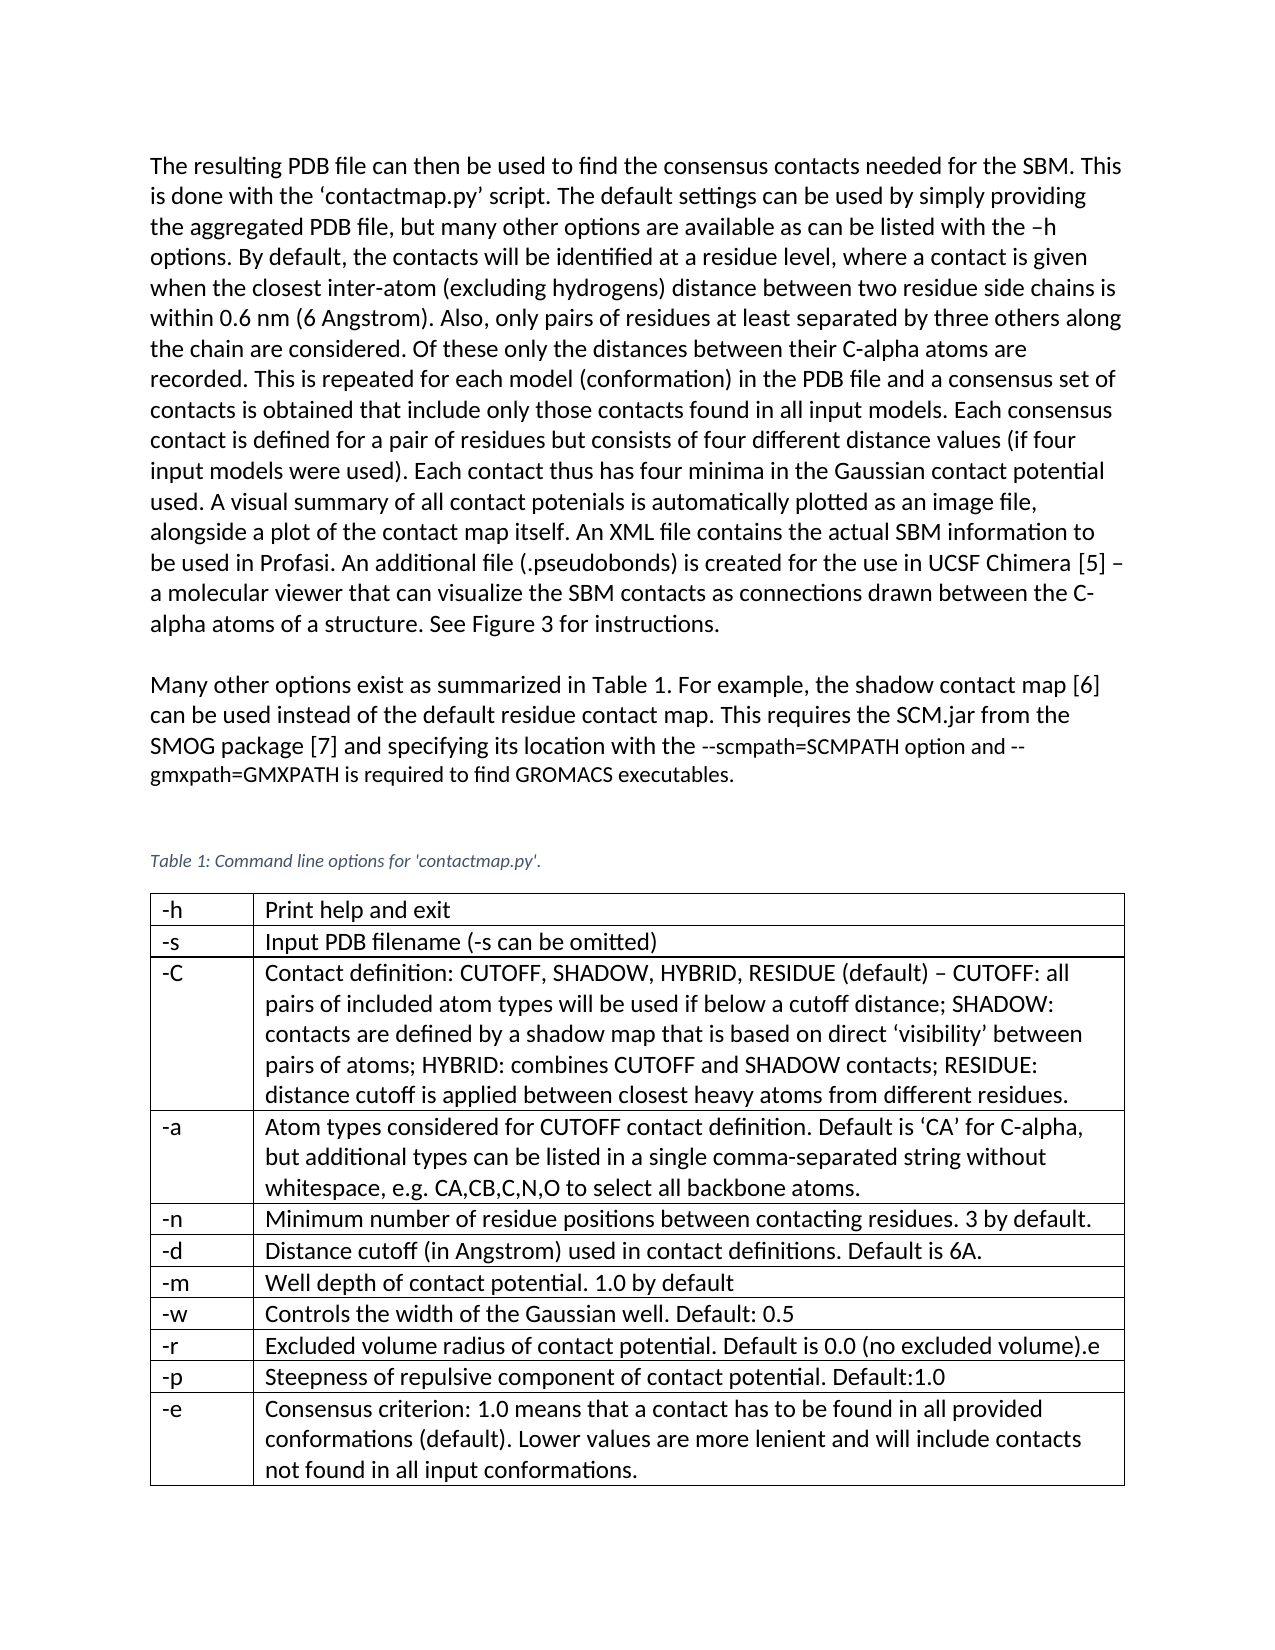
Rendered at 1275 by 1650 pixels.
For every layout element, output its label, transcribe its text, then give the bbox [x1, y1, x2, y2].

text The resulting PDB file can then be used to find the consensus contacts needed for the SBM. This is done with the ‘contactmap.py’ script. The default settings can be used by simply providing the aggregated PDB file, but many other options are available as can be listed with the –h options. By default, the contacts will be identified at a residue level, where a contact is given when the closest inter-atom (excluding hydrogens) distance between two residue side chains is within 0.6 nm (6 Angstrom). Also, only pairs of residues at least separated by three others along the chain are considered. Of these only the distances between their C-alpha atoms are recorded. This is repeated for each model (conformation) in the PDB file and a consensus set of contacts is obtained that include only those contacts found in all input models. Each consensus contact is defined for a pair of residues but consists of four different distance values (if four input models were used). Each contact thus has four minima in the Gaussian contact potential used. A visual summary of all contact potenials is automatically plotted as an image file, alongside a plot of the contact map itself. An XML file contains the actual SBM information to be used in Profasi. An additional file (.pseudobonds) is created for the use in UCSF Chimera [5] – a molecular viewer that can visualize the SBM contacts as connections drawn between the C-alpha atoms of a structure. See Figure 2 for instructions. [150, 150, 1125, 638]
table_cell Well depth of contact potential. 1.0 by default [254, 1267, 1124, 1297]
table_cell -r [151, 1330, 253, 1360]
table_cell Excluded volume radius of contact potential. Default is 0.0 (no excluded volume).e [254, 1330, 1124, 1360]
table_cell -e [151, 1393, 253, 1484]
table_cell -s [151, 926, 253, 956]
table_cell -C [151, 958, 253, 1110]
table_cell Minimum number of residue positions between contacting residues. 3 by default. [254, 1204, 1124, 1234]
table_cell Distance cutoff (in Angstrom) used in contact definitions. Default is 6A. [254, 1235, 1124, 1266]
table_cell -p [151, 1361, 253, 1392]
table_cell Input PDB filename (-s can be omitted) [254, 926, 1124, 956]
table_cell Consensus criterion: 1.0 means that a contact has to be found in all provided conformations (default). Lower values are more lenient and will include contacts not found in all input conformations. [254, 1393, 1124, 1484]
table_cell -d [151, 1235, 253, 1266]
table_cell -a [151, 1111, 253, 1203]
table_header Print help and exit [254, 894, 1124, 925]
text Many other options exist as summarized in Table 1. For example, the shadow contact map [6] can be used instead of the default residue contact map. This requires the SCM.jar from the SMOG package [7] and specifying its location with the --scmpath=SCMPATH option and --gmxpath=GMXPATH is required to find GROMACS executables. [150, 669, 1125, 788]
table_cell -m [151, 1267, 253, 1297]
table_cell Atom types considered for CUTOFF contact definition. Default is ‘CA’ for C-alpha, but additional types can be listed in a single comma-separated string without whitespace, e.g. CA,CB,C,N,O to select all backbone atoms. [254, 1111, 1124, 1203]
table_cell Contact definition: CUTOFF, SHADOW, HYBRID, RESIDUE (default) – CUTOFF: all pairs of included atom types will be used if below a cutoff distance; SHADOW: contacts are defined by a shadow map that is based on direct ‘visibility’ between pairs of atoms; HYBRID: combines CUTOFF and SHADOW contacts; RESIDUE: distance cutoff is applied between closest heavy atoms from different residues. [254, 958, 1124, 1110]
table_cell Steepness of repulsive component of contact potential. Default:1.0 [254, 1361, 1124, 1392]
table_cell -w [151, 1298, 253, 1329]
table_cell Controls the width of the Gaussian well. Default: 0.5 [254, 1298, 1124, 1329]
table_header -h [151, 894, 253, 925]
table_cell -n [151, 1204, 253, 1234]
